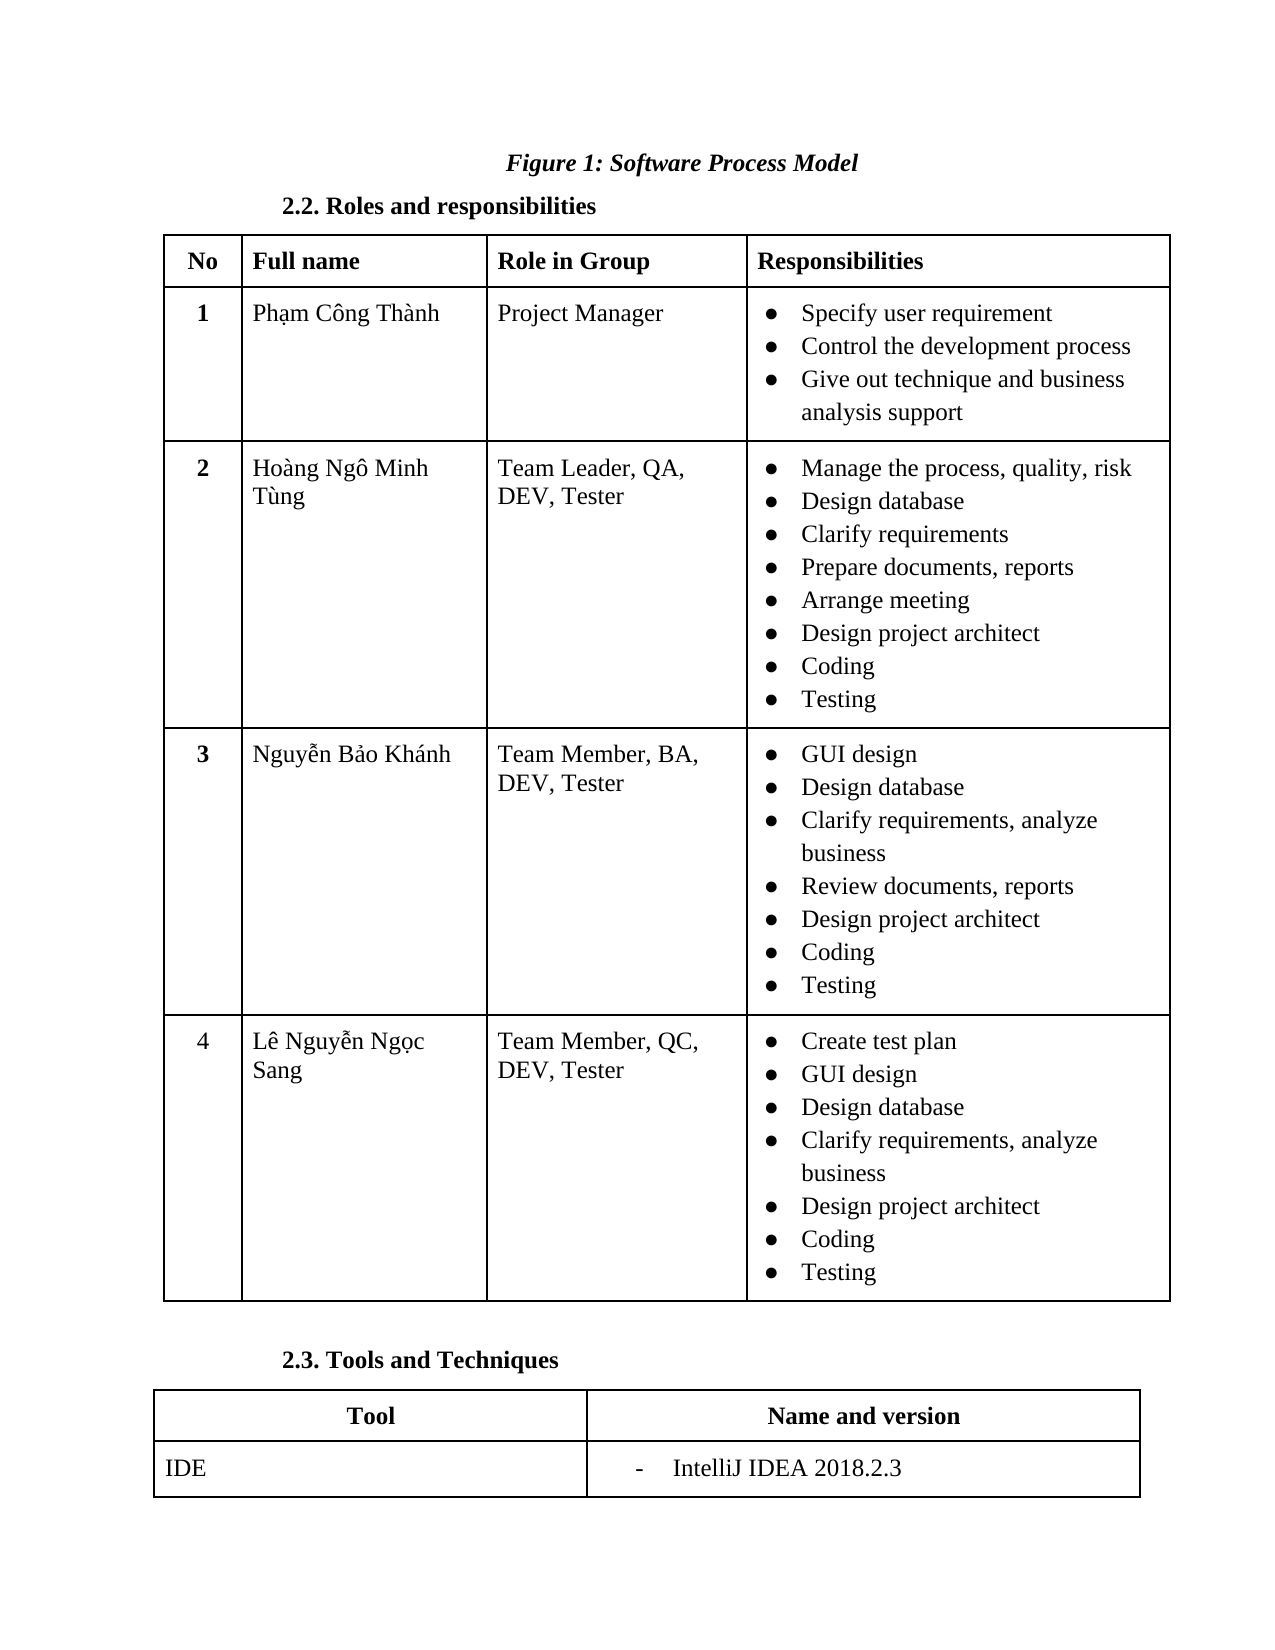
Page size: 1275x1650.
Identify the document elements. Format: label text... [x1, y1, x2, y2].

table_cell GUI design Design database Clarify requirements, analyze business Review documents, reports Design project architect Coding Testing [748, 729, 1169, 1013]
table_cell 2 [165, 442, 241, 727]
table_cell Create test plan GUI design Design database Clarify requirements, analyze business Design project architect Coding Testing [748, 1016, 1169, 1300]
text Figure 1: Software Process Model [207, 148, 1157, 176]
table_header Name and version [588, 1391, 1139, 1440]
table_cell Team Leader, QA, DEV, Tester [488, 442, 746, 727]
text 2.2. Roles and responsibilities [282, 191, 1157, 219]
table_cell Project Manager [488, 288, 746, 440]
table_cell Team Member, BA, DEV, Tester [488, 729, 746, 1013]
table_cell Team Member, QC, DEV, Tester [488, 1016, 746, 1300]
table_cell Phạm Công Thành [243, 288, 486, 440]
table_header Tool [155, 1391, 586, 1440]
table_cell Manage the process, quality, risk Design database Clarify requirements Prepare documents, reports Arrange meeting Design project architect Coding Testing [748, 442, 1169, 727]
table_cell IDE [155, 1442, 586, 1496]
table_header Responsibilities [748, 236, 1169, 286]
text 2.3. Tools and Techniques [282, 1345, 1157, 1374]
table_cell Hoàng Ngô Minh Tùng [243, 442, 486, 727]
table_cell 1 [165, 288, 241, 440]
table_cell Lê Nguyễn Ngọc Sang [243, 1016, 486, 1300]
table_header Full name [243, 236, 486, 286]
table_cell Specify user requirement Control the development process Give out technique and business analysis support [748, 288, 1169, 440]
table_cell 4 [165, 1016, 241, 1300]
table_header No [165, 236, 241, 286]
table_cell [588, 1442, 1139, 1496]
table_cell 3 [165, 729, 241, 1013]
table_cell Nguyễn Bảo Khánh [243, 729, 486, 1013]
table_header Role in Group [488, 236, 746, 286]
